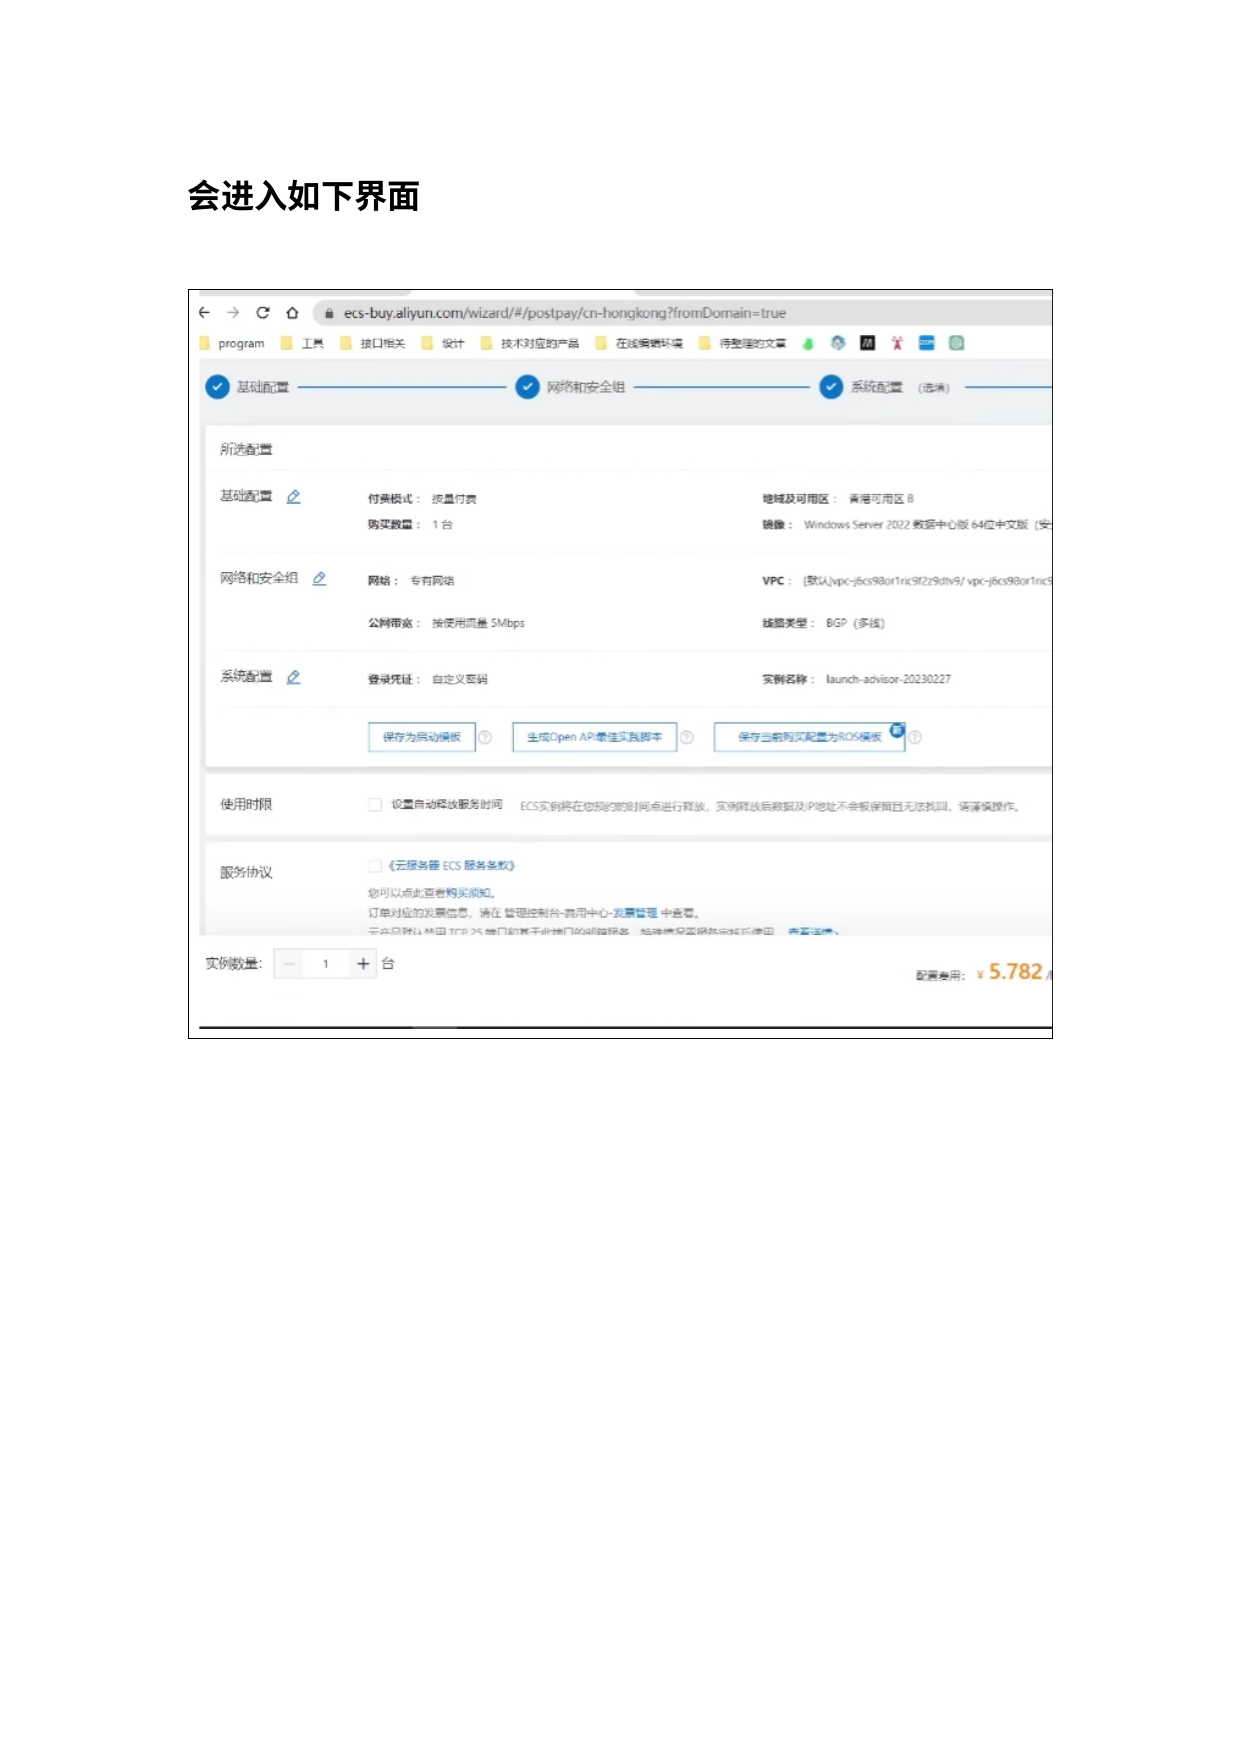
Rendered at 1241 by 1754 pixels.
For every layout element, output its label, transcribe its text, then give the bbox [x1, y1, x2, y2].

table_header [189, 290, 1052, 1038]
subtitle 会进入如下界面 [187, 162, 1053, 227]
picture [199, 290, 1053, 1029]
